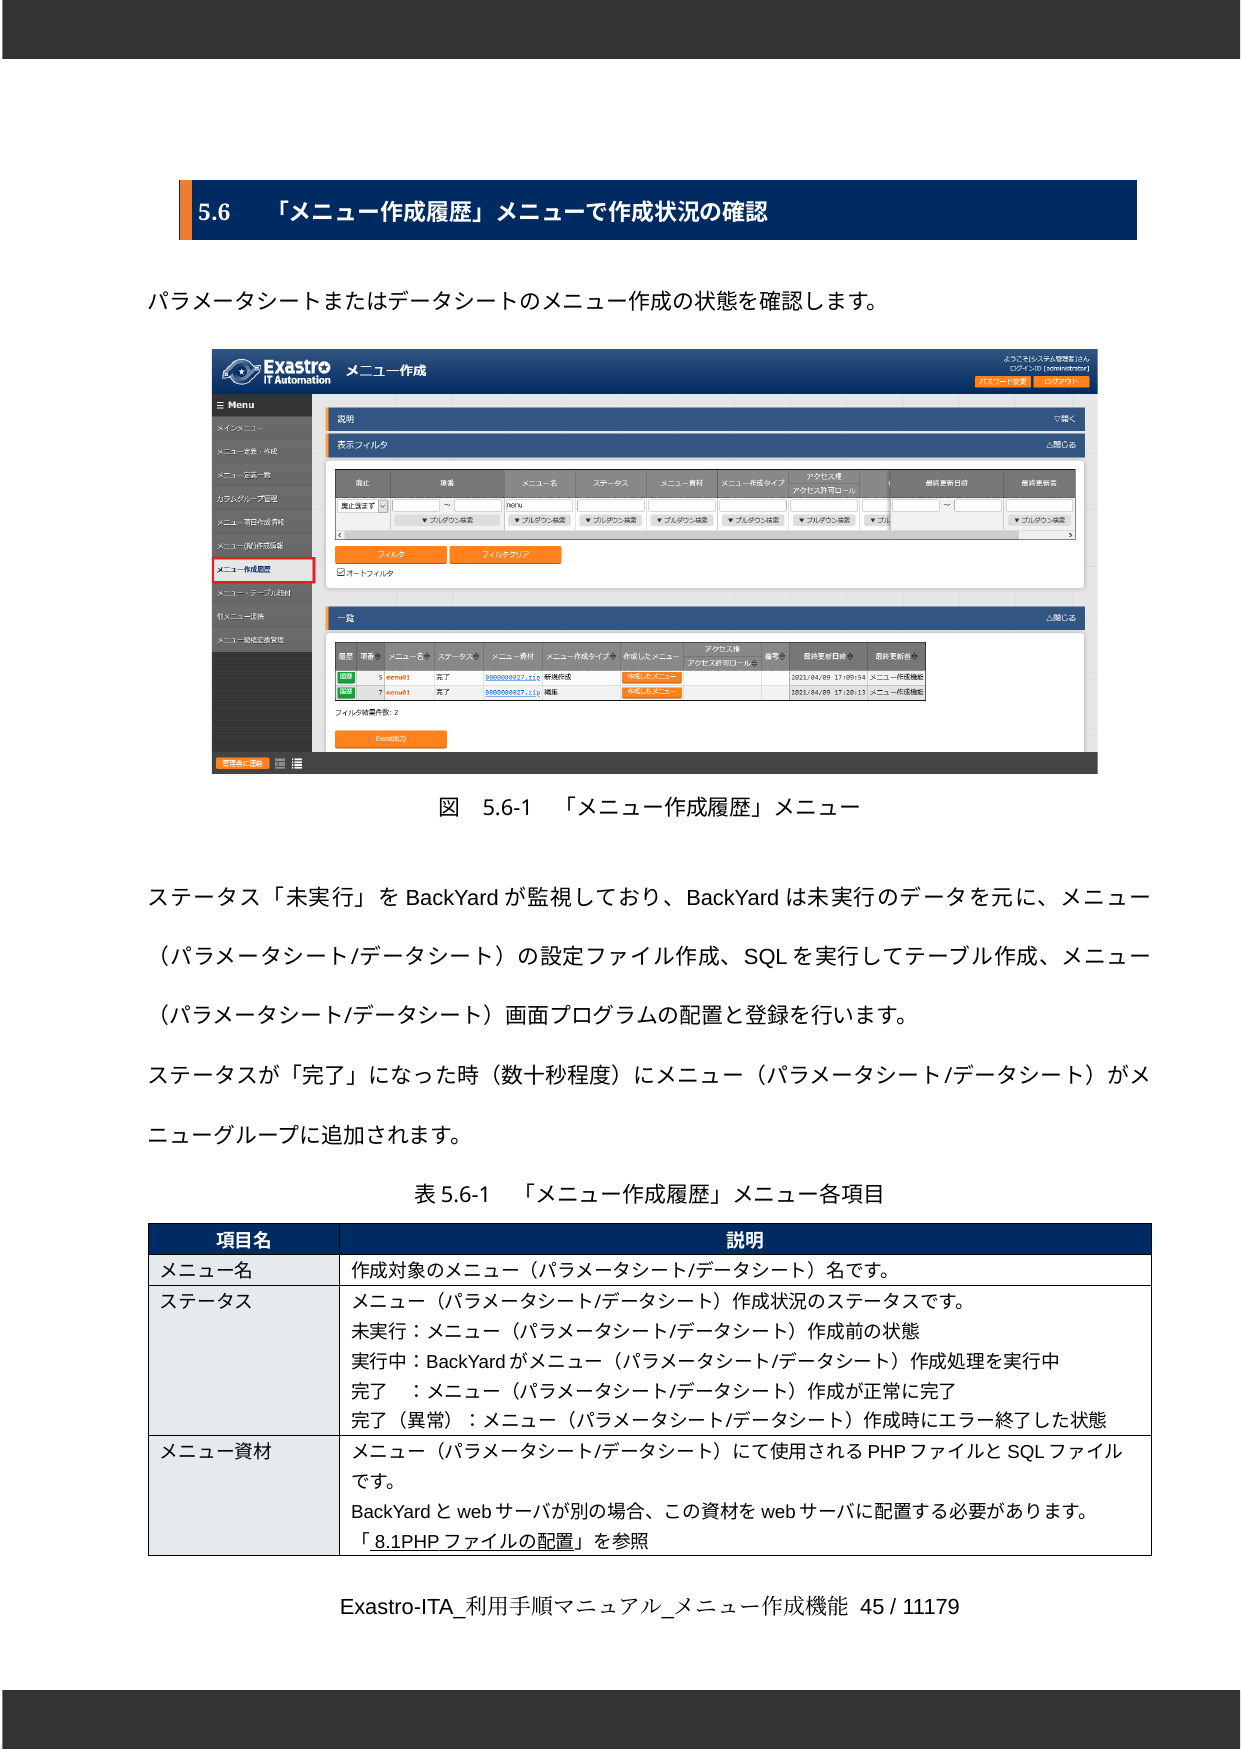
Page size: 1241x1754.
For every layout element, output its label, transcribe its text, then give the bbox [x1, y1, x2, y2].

text ステータス「未実行」をBackYardが監視しており、BackYardは未実行のデータを元に、メニュー（パラメータシート/データシート）の設定ファイル作成、SQLを実行してテーブル作成、メニュー（パラメータシート/データシート）画面プログラムの配置と登録を行います。 [148, 866, 1152, 1044]
table_header 説明 [340, 1224, 1151, 1254]
text ステータスが「完了」になった時（数十秒程度）にメニュー（パラメータシート/データシート）がメニューグループに追加されます。 [148, 1044, 1152, 1163]
text 表5.6-1 「メニュー作成履歴」メニュー各項目 [148, 1163, 1152, 1223]
picture [211, 349, 1098, 774]
table_cell メニュー名 [149, 1255, 339, 1285]
text パラメータシートまたはデータシートのメニュー作成の状態を確認します。 [148, 270, 1152, 329]
picture [2, 1690, 1241, 1749]
text 図 5.6-1 「メニュー作成履歴」メニュー [148, 776, 1152, 836]
table_header 項目名 [149, 1224, 339, 1254]
picture [2, 0, 1241, 59]
subtitle 「メニュー作成履歴」メニューで作成状況の確認 [192, 180, 1137, 240]
table_cell ステータス [149, 1286, 339, 1435]
table_cell 作成対象のメニュー（パラメータシート/データシート）名です。 [340, 1255, 1151, 1285]
table_cell メニュー資材 [149, 1436, 339, 1555]
table_cell メニュー（パラメータシート/データシート）にて使用されるPHPファイルとSQLファイルです。 BackYardとwebサーバが別の場合、この資材をwebサーバに配置する必要があります。 「 8.1PHPファイルの配置」を参照 [340, 1436, 1151, 1555]
table_cell メニュー（パラメータシート/データシート）作成状況のステータスです。 未実行：メニュー（パラメータシート/データシート）作成前の状態 実行中：BackYardがメニュー（パラメータシート/データシート）作成処理を実行中 完了 ：メニュー（パラメータシート/データシート）作成が正常に完了 完了（異常）：メニュー（パラメータシート/データシート）作成時にエラー終了した状態 [340, 1286, 1151, 1435]
